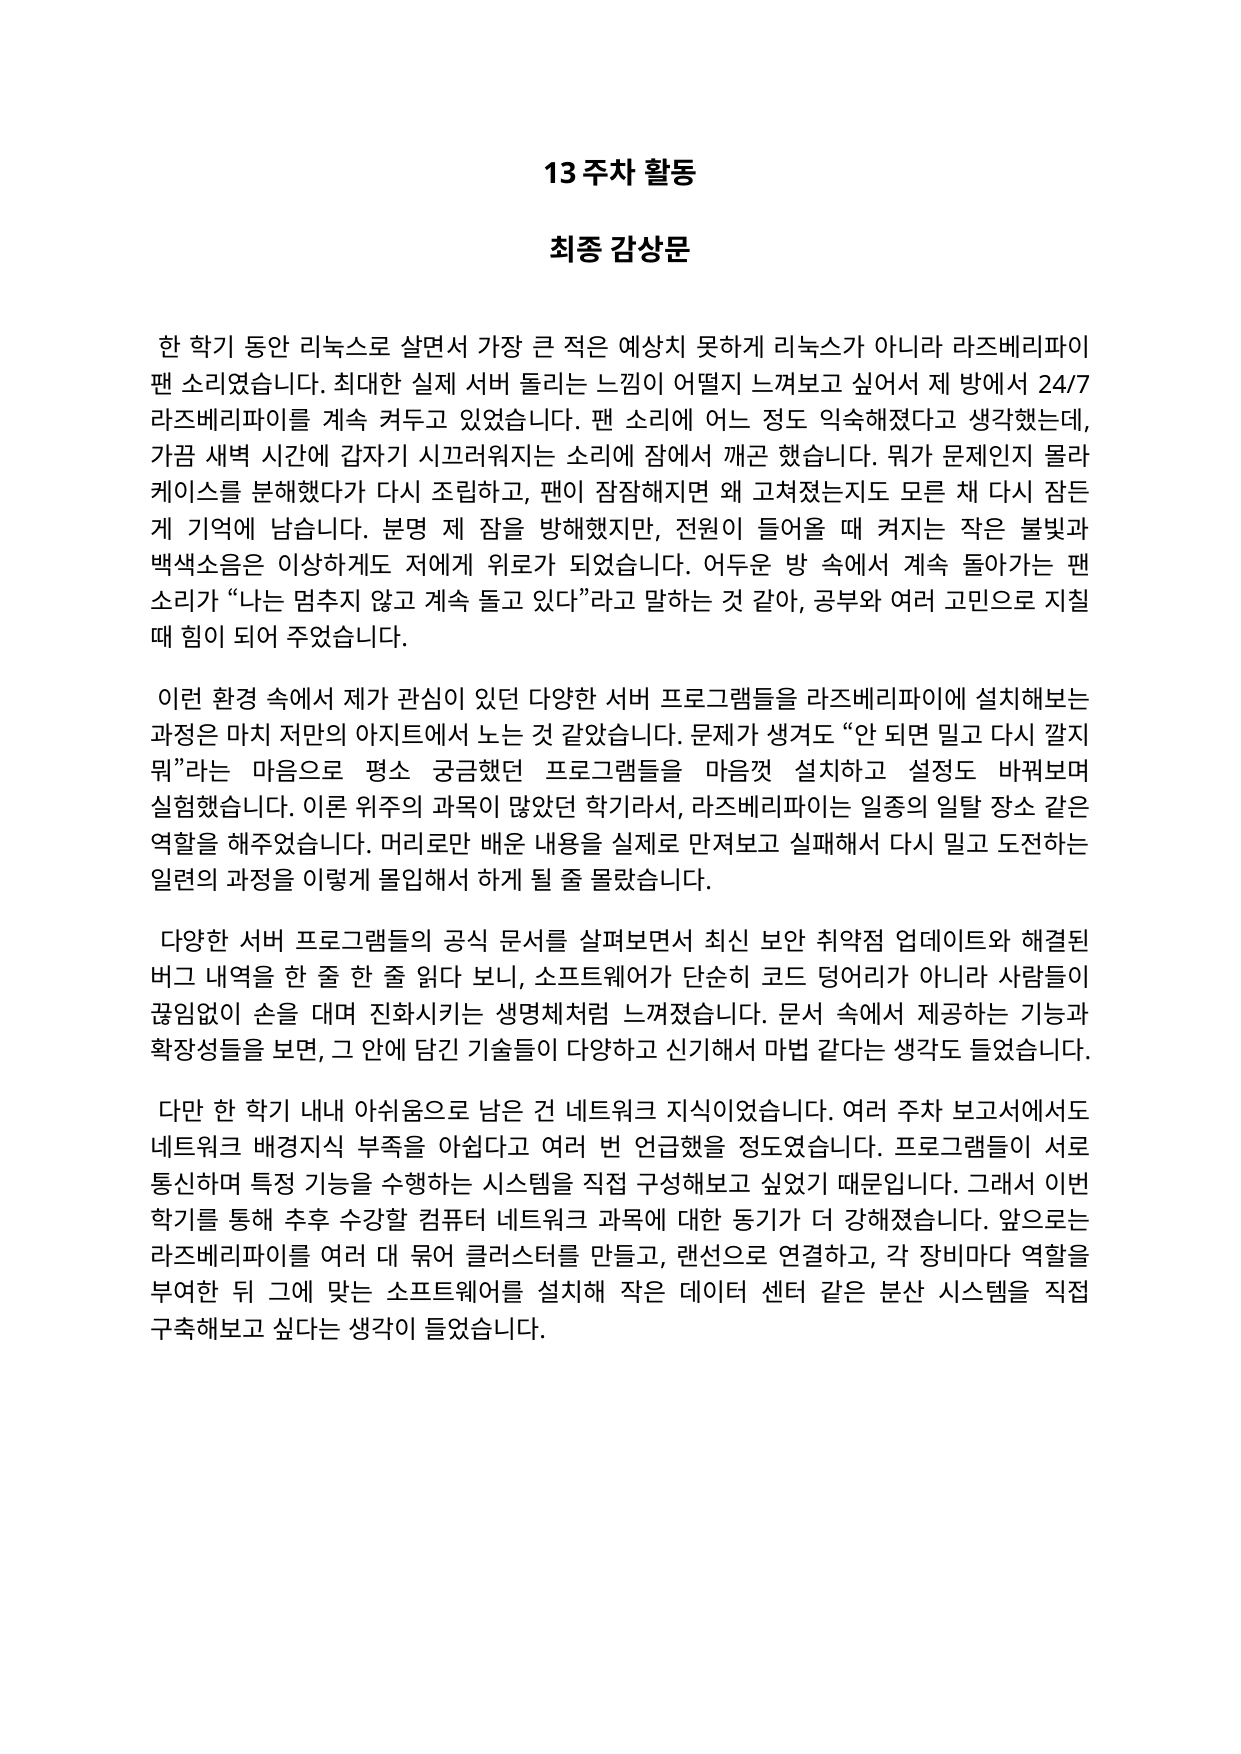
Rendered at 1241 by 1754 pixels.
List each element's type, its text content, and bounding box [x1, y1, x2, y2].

text 이런 환경 속에서 제가 관심이 있던 다양한 서버 프로그램들을 라즈베리파이에 설치해보는 과정은 마치 저만의 아지트에서 노는 것 같았습니다. 문제가 생겨도 “안 되면 밀고 다시 깔지 뭐”라는 마음으로 평소 궁금했던 프로그램들을 마음껏 설치하고 설정도 바꿔보며 실험했습니다. 이론 위주의 과목이 많았던 학기라서, 라즈베리파이는 일종의 일탈 장소 같은 역할을 해주었습니다. 머리로만 배운 내용을 실제로 만져보고 실패해서 다시 밀고 도전하는 일련의 과정을 이렇게 몰입해서 하게 될 줄 몰랐습니다. [150, 679, 1090, 897]
text 다양한 서버 프로그램들의 공식 문서를 살펴보면서 최신 보안 취약점 업데이트와 해결된 버그 내역을 한 줄 한 줄 읽다 보니, 소프트웨어가 단순히 코드 덩어리가 아니라 사람들이 끊임없이 손을 대며 진화시키는 생명체처럼 느껴졌습니다. 문서 속에서 제공하는 기능과 확장성들을 보면, 그 안에 담긴 기술들이 다양하고 신기해서 마법 같다는 생각도 들었습니다. [150, 922, 1090, 1067]
text 13주차 활동 [150, 150, 1090, 192]
text 다만 한 학기 내내 아쉬움으로 남은 건 네트워크 지식이었습니다. 여러 주차 보고서에서도 네트워크 배경지식 부족을 아쉽다고 여러 번 언급했을 정도였습니다. 프로그램들이 서로 통신하며 특정 기능을 수행하는 시스템을 직접 구성해보고 싶었기 때문입니다. 그래서 이번 학기를 통해 추후 수강할 컴퓨터 네트워크 과목에 대한 동기가 더 강해졌습니다. 앞으로는 라즈베리파이를 여러 대 묶어 클러스터를 만들고, 랜선으로 연결하고, 각 장비마다 역할을 부여한 뒤 그에 맞는 소프트웨어를 설치해 작은 데이터 센터 같은 분산 시스템을 직접 구축해보고 싶다는 생각이 들었습니다. [150, 1092, 1090, 1345]
text 최종 감상문 [150, 226, 1090, 269]
text 한 학기 동안 리눅스로 살면서 가장 큰 적은 예상치 못하게 리눅스가 아니라 라즈베리파이 팬 소리였습니다. 최대한 실제 서버 돌리는 느낌이 어떨지 느껴보고 싶어서 제 방에서 24/7 라즈베리파이를 계속 켜두고 있었습니다. 팬 소리에 어느 정도 익숙해졌다고 생각했는데, 가끔 새벽 시간에 갑자기 시끄러워지는 소리에 잠에서 깨곤 했습니다. 뭐가 문제인지 몰라 케이스를 분해했다가 다시 조립하고, 팬이 잠잠해지면 왜 고쳐졌는지도 모른 채 다시 잠든 게 기억에 남습니다. 분명 제 잠을 방해했지만, 전원이 들어올 때 켜지는 작은 불빛과 백색소음은 이상하게도 저에게 위로가 되었습니다. 어두운 방 속에서 계속 돌아가는 팬 소리가 “나는 멈추지 않고 계속 돌고 있다”라고 말하는 것 같아, 공부와 여러 고민으로 지칠 때 힘이 되어 주었습니다. [150, 328, 1090, 654]
